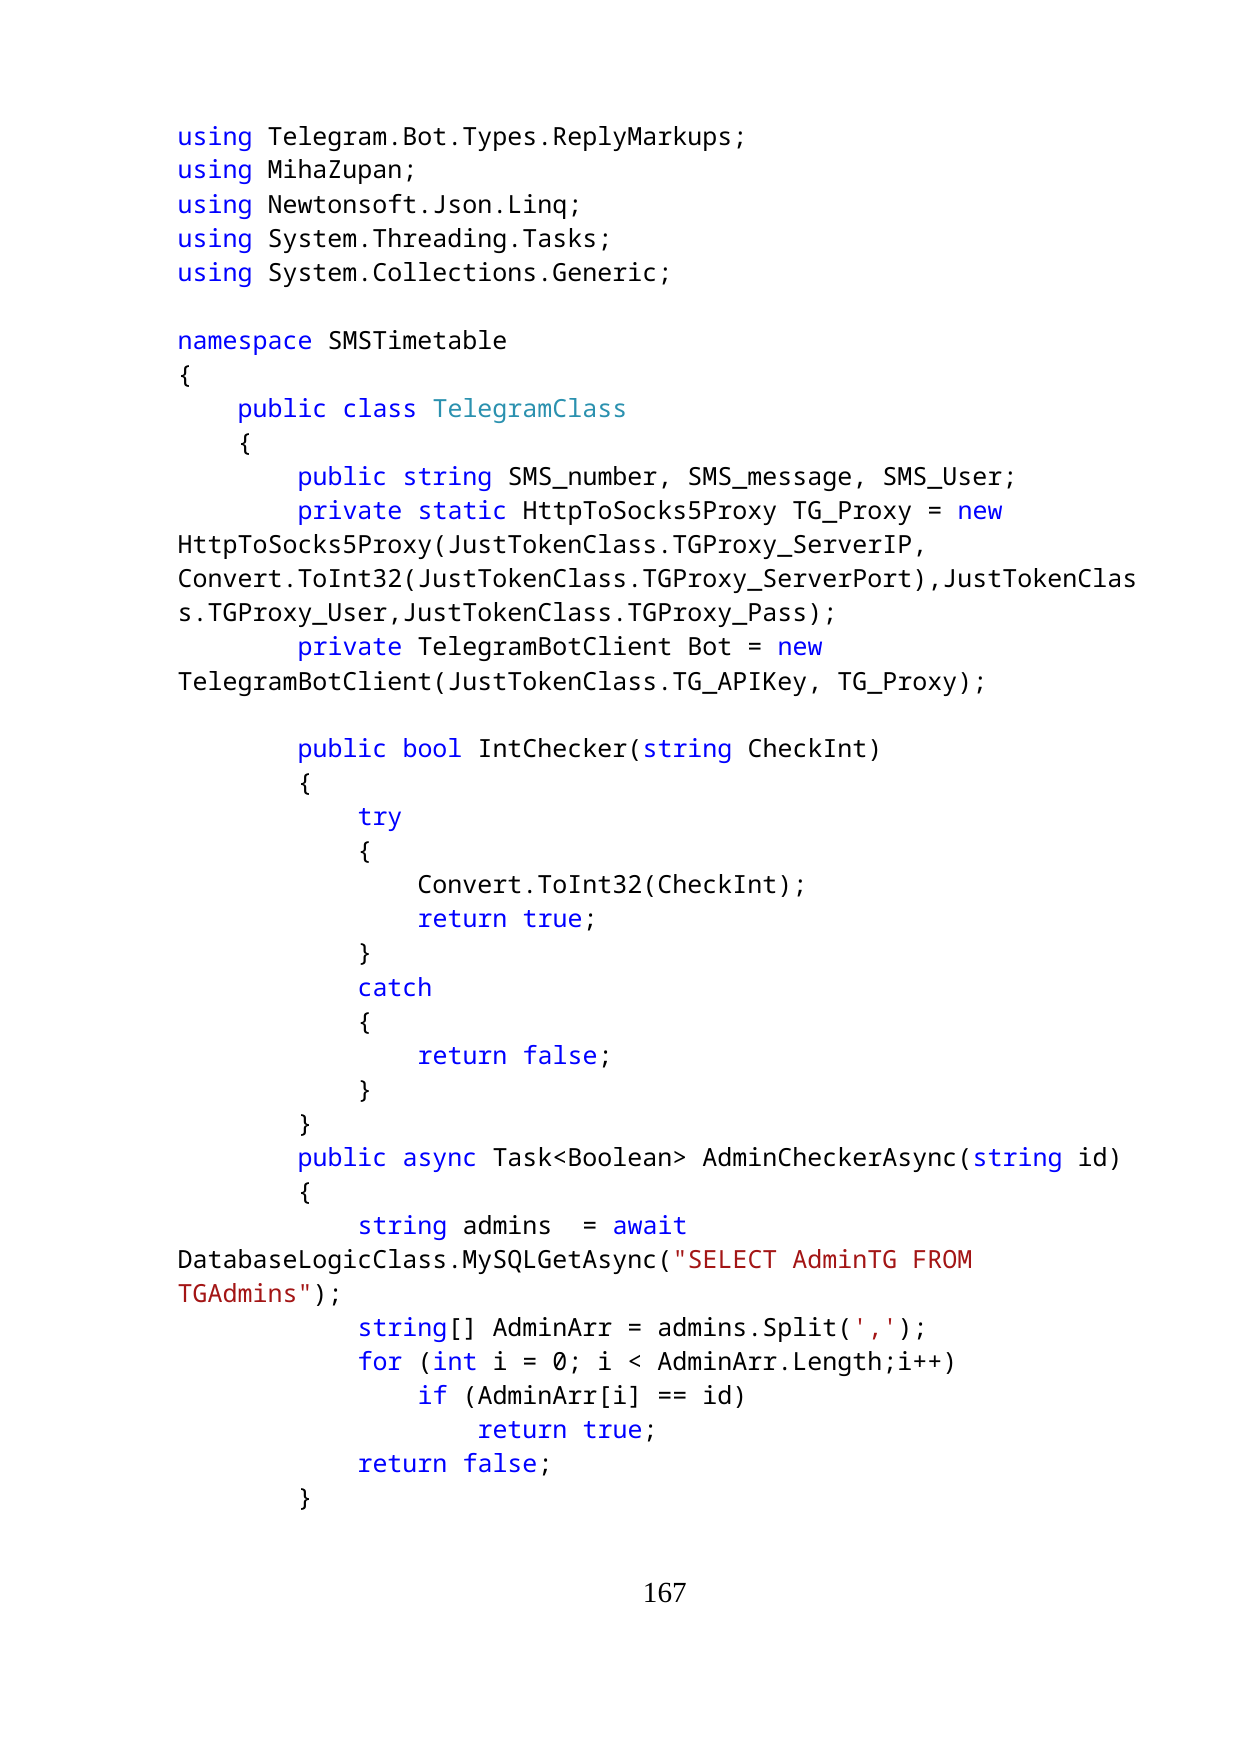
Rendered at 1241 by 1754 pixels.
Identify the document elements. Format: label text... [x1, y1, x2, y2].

text if (AdminArr[i] == id) [177, 1378, 1152, 1412]
text using MihaZupan; [177, 152, 1152, 186]
text { [177, 833, 1152, 867]
text } [177, 1480, 1152, 1514]
text return false; [177, 1037, 1152, 1071]
text { [177, 425, 1152, 459]
text catch [177, 969, 1152, 1003]
text public async Task<Boolean> AdminCheckerAsync(string id) [177, 1139, 1152, 1173]
text { [177, 1003, 1152, 1037]
text namespace SMSTimetable [177, 322, 1152, 357]
text string[] AdminArr = admins.Split(','); [177, 1310, 1152, 1344]
text using System.Threading.Tasks; [177, 220, 1152, 254]
text private TelegramBotClient Bot = new TelegramBotClient(JustTokenClass.TG_APIKey, TG_Proxy); [177, 629, 1152, 697]
text { [177, 357, 1152, 391]
text for (int i = 0; i < AdminArr.Length;i++) [177, 1344, 1152, 1378]
text } [177, 935, 1152, 969]
text return true; [177, 1412, 1152, 1446]
text using Newtonsoft.Json.Linq; [177, 186, 1152, 220]
text } [177, 1105, 1152, 1139]
text } [177, 1071, 1152, 1105]
text return true; [177, 901, 1152, 935]
text Convert.ToInt32(CheckInt); [177, 867, 1152, 901]
text public string SMS_number, SMS_message, SMS_User; [177, 459, 1152, 493]
text try [177, 799, 1152, 833]
text using Telegram.Bot.Types.ReplyMarkups; [177, 118, 1152, 152]
text return false; [177, 1446, 1152, 1480]
text public bool IntChecker(string CheckInt) [177, 731, 1152, 765]
text using System.Collections.Generic; [177, 254, 1152, 288]
text string admins = await DatabaseLogicClass.MySQLGetAsync("SELECT AdminTG FROM TGAdmins"); [177, 1208, 1152, 1310]
text { [177, 765, 1152, 799]
text { [177, 1173, 1152, 1208]
text private static HttpToSocks5Proxy TG_Proxy = new HttpToSocks5Proxy(JustTokenClass.TGProxy_ServerIP, Convert.ToInt32(JustTokenClass.TGProxy_ServerPort),JustTokenClass.TGProxy_User,JustTokenClass.TGProxy_Pass); [177, 493, 1152, 629]
text public class TelegramClass [177, 391, 1152, 425]
